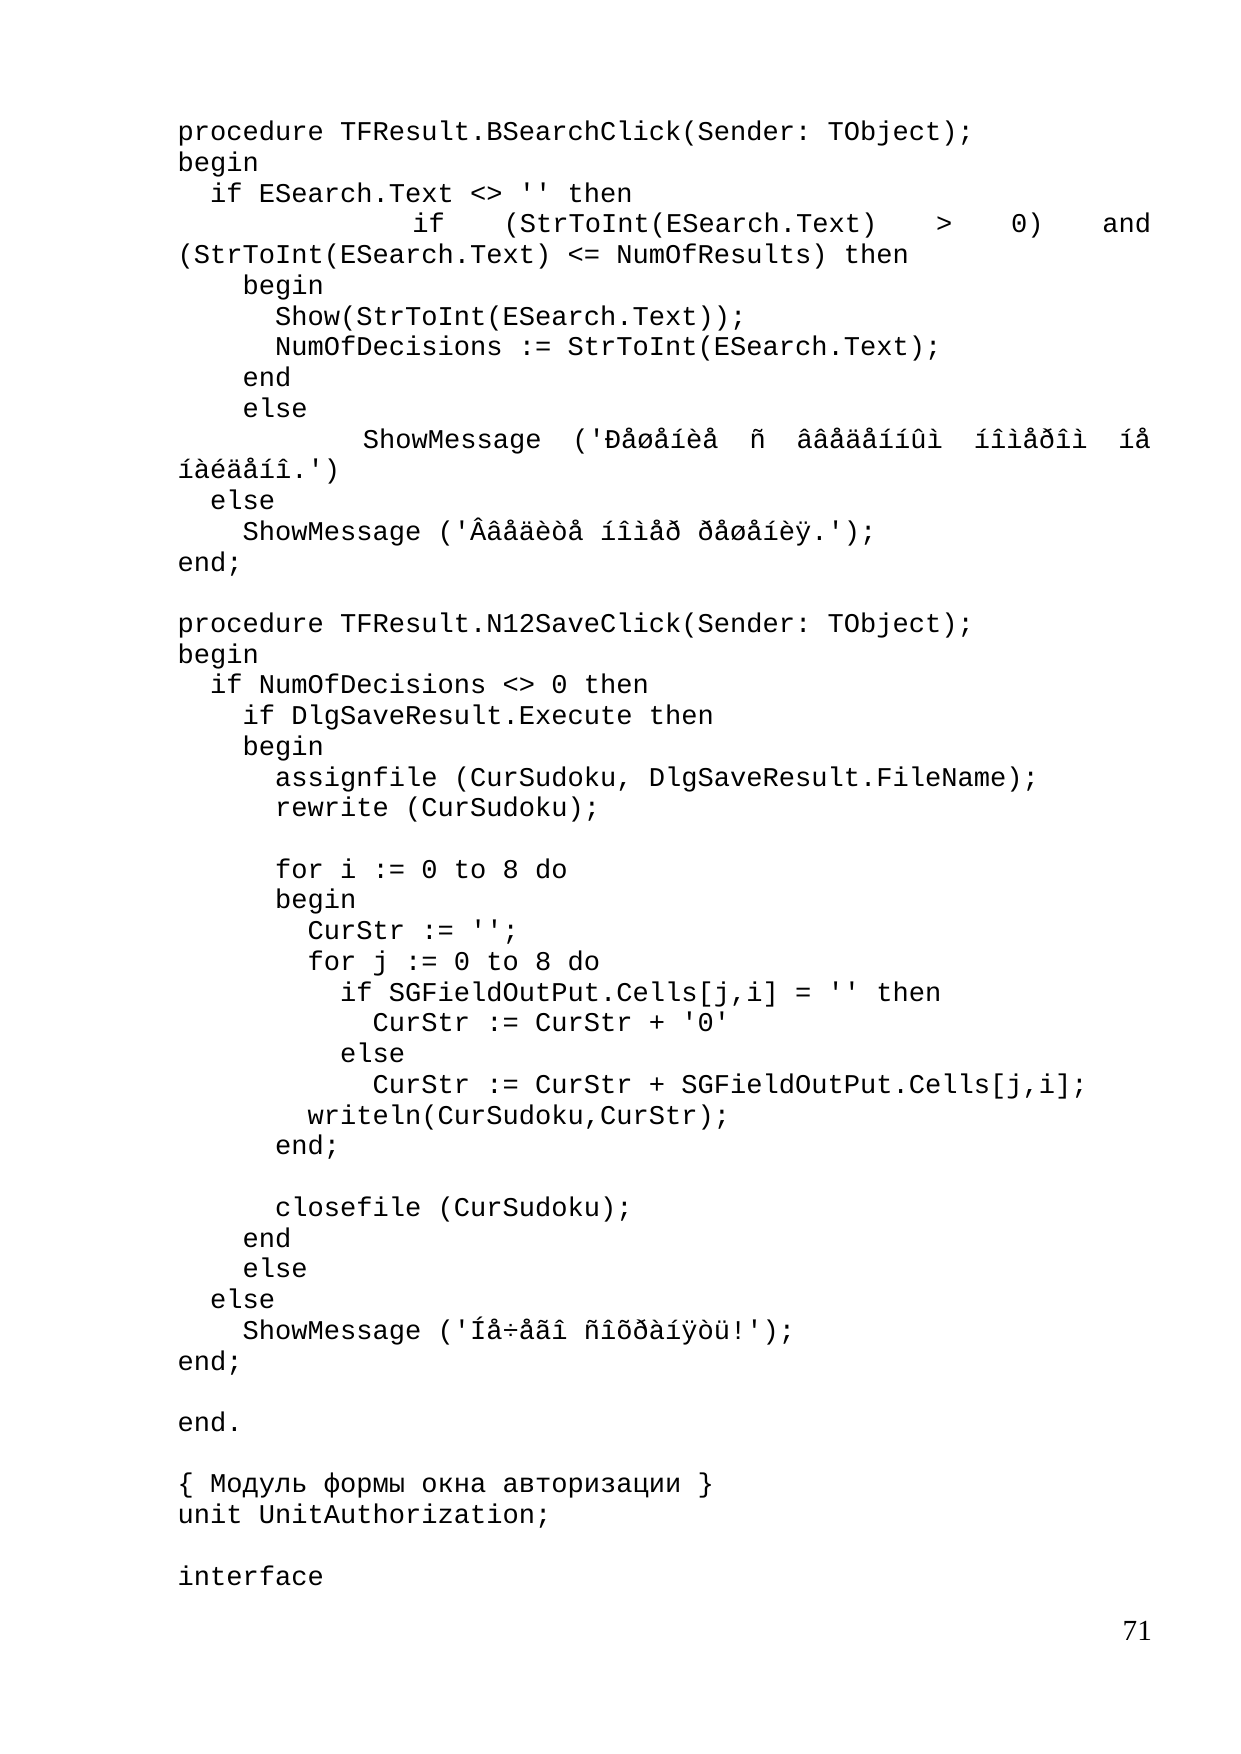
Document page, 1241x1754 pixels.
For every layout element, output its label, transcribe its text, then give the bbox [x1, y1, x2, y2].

text if ESearch.Text <> '' then [177, 179, 1152, 210]
text procedure TFResult.N12SaveClick(Sender: TObject); [177, 610, 1152, 641]
text CurStr := CurStr + '0' [177, 1009, 1152, 1040]
text ShowMessage ('Íå÷åãî ñîõðàíÿòü!'); [177, 1317, 1152, 1347]
text if SGFieldOutPut.Cells[j,i] = '' then [177, 978, 1152, 1009]
text begin [177, 886, 1152, 917]
text end; [177, 1132, 1152, 1163]
text unit UnitAuthorization; [177, 1501, 1152, 1532]
text ShowMessage ('Ðåøåíèå ñ ââåäåííûì íîìåðîì íå íàéäåíî.') [177, 425, 1152, 487]
text else [177, 1286, 1152, 1317]
text interface [177, 1562, 1152, 1593]
text if (StrToInt(ESearch.Text) > 0) and (StrToInt(ESearch.Text) <= NumOfResults) then [177, 210, 1152, 272]
text rewrite (CurSudoku); [177, 794, 1152, 825]
text end [177, 364, 1152, 395]
text Show(StrToInt(ESearch.Text)); [177, 302, 1152, 333]
text ShowMessage ('Ââåäèòå íîìåð ðåøåíèÿ.'); [177, 518, 1152, 548]
text else [177, 1255, 1152, 1286]
text end; [177, 1347, 1152, 1378]
text { Модуль формы окна авторизации } [177, 1470, 1152, 1501]
text CurStr := CurStr + SGFieldOutPut.Cells[j,i]; [177, 1071, 1152, 1101]
text begin [177, 641, 1152, 671]
text NumOfDecisions := StrToInt(ESearch.Text); [177, 333, 1152, 364]
text begin [177, 272, 1152, 302]
text CurStr := ''; [177, 917, 1152, 948]
text begin [177, 733, 1152, 763]
text assignfile (CurSudoku, DlgSaveResult.FileName); [177, 763, 1152, 794]
text for j := 0 to 8 do [177, 948, 1152, 978]
text end. [177, 1409, 1152, 1439]
text end; [177, 548, 1152, 579]
text writeln(CurSudoku,CurStr); [177, 1101, 1152, 1132]
text else [177, 1040, 1152, 1071]
text procedure TFResult.BSearchClick(Sender: TObject); [177, 118, 1152, 149]
text else [177, 395, 1152, 425]
text closefile (CurSudoku); [177, 1194, 1152, 1224]
text end [177, 1224, 1152, 1255]
text begin [177, 149, 1152, 179]
text for i := 0 to 8 do [177, 856, 1152, 886]
text else [177, 487, 1152, 518]
text if NumOfDecisions <> 0 then [177, 671, 1152, 702]
text if DlgSaveResult.Execute then [177, 702, 1152, 733]
